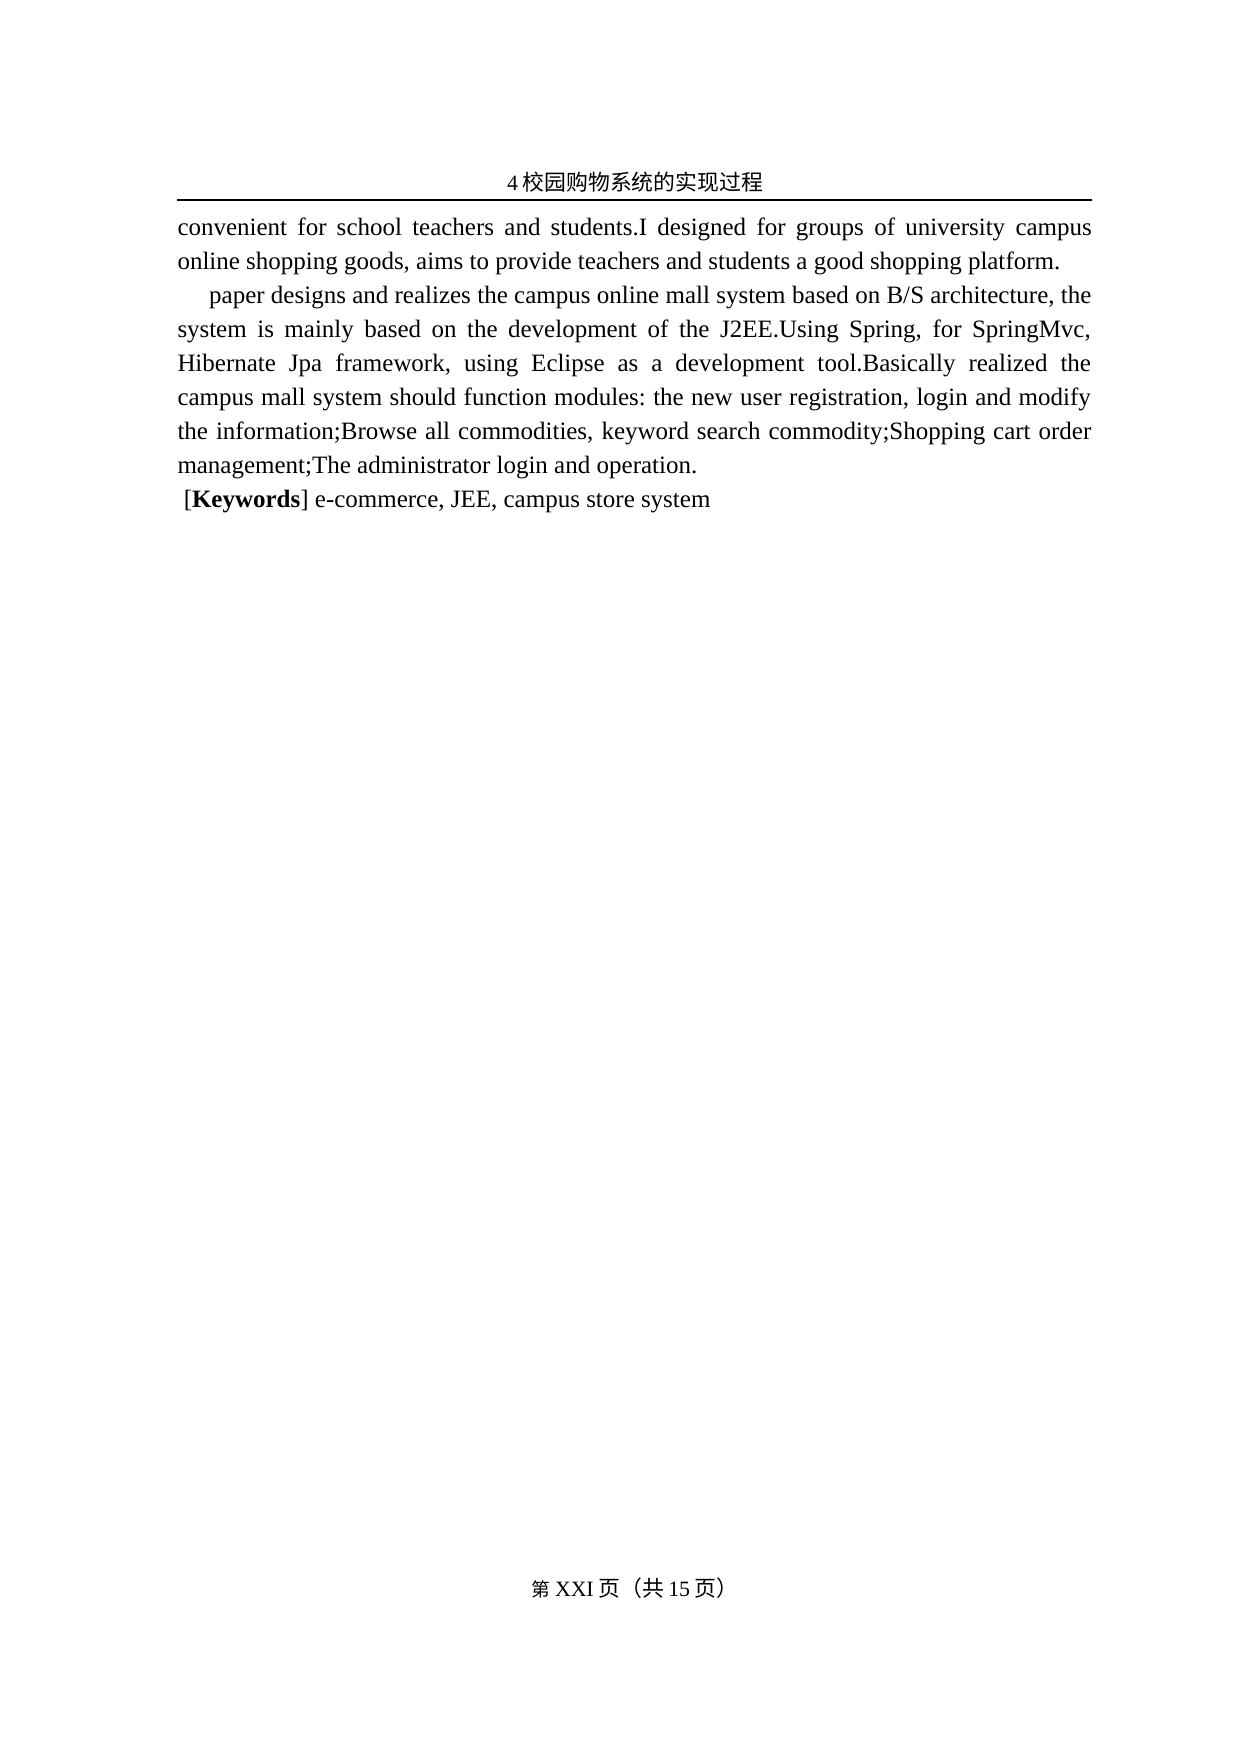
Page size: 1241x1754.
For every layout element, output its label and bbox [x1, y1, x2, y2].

text [177, 209, 1092, 515]
